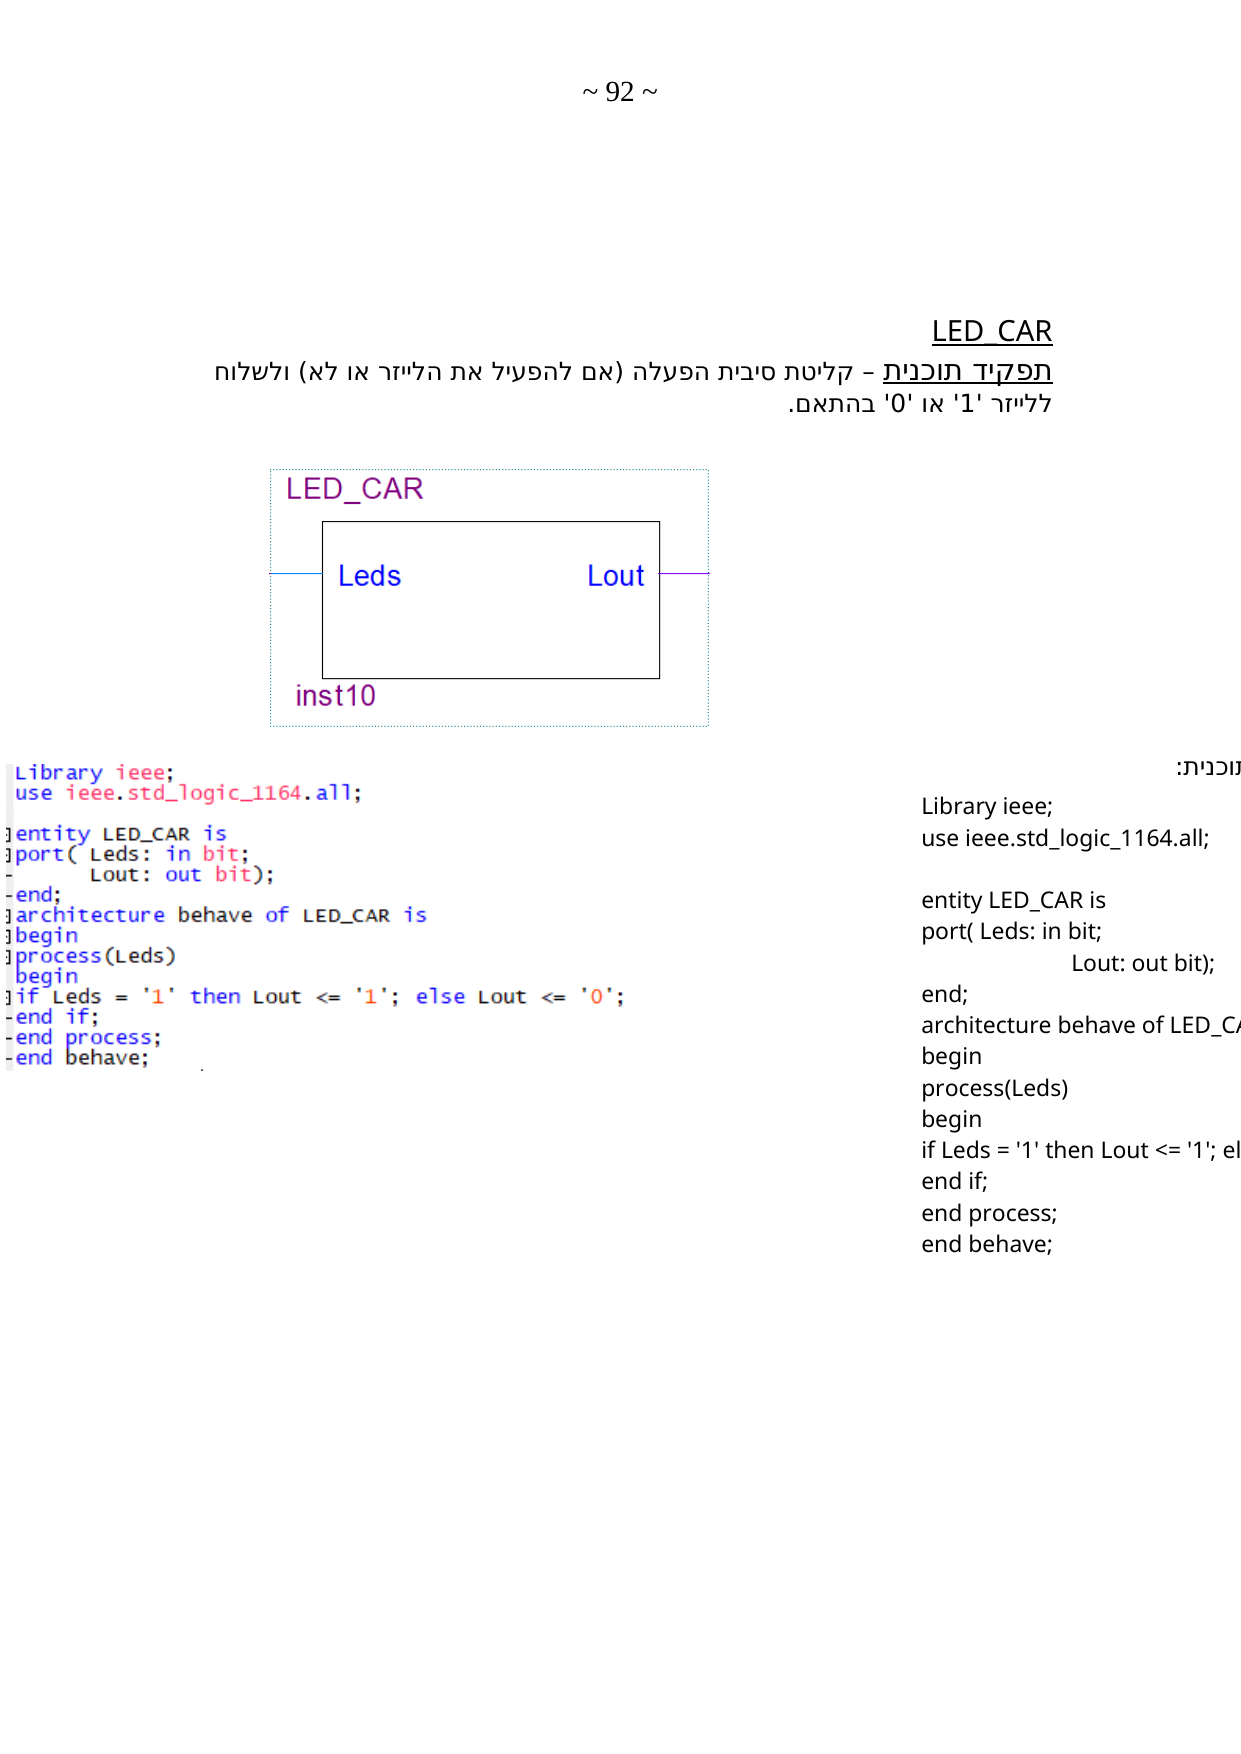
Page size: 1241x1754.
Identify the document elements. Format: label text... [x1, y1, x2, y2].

text תפקיד תוכנית – קליטת סיבית הפעלה (אם להפעיל את הלייזר או לא) ולשלוח ללייזר '1' או '0' בהתאם. [187, 353, 1053, 418]
picture [6, 764, 655, 1071]
picture [269, 468, 710, 728]
subtitle LED_CAR [187, 310, 1053, 350]
